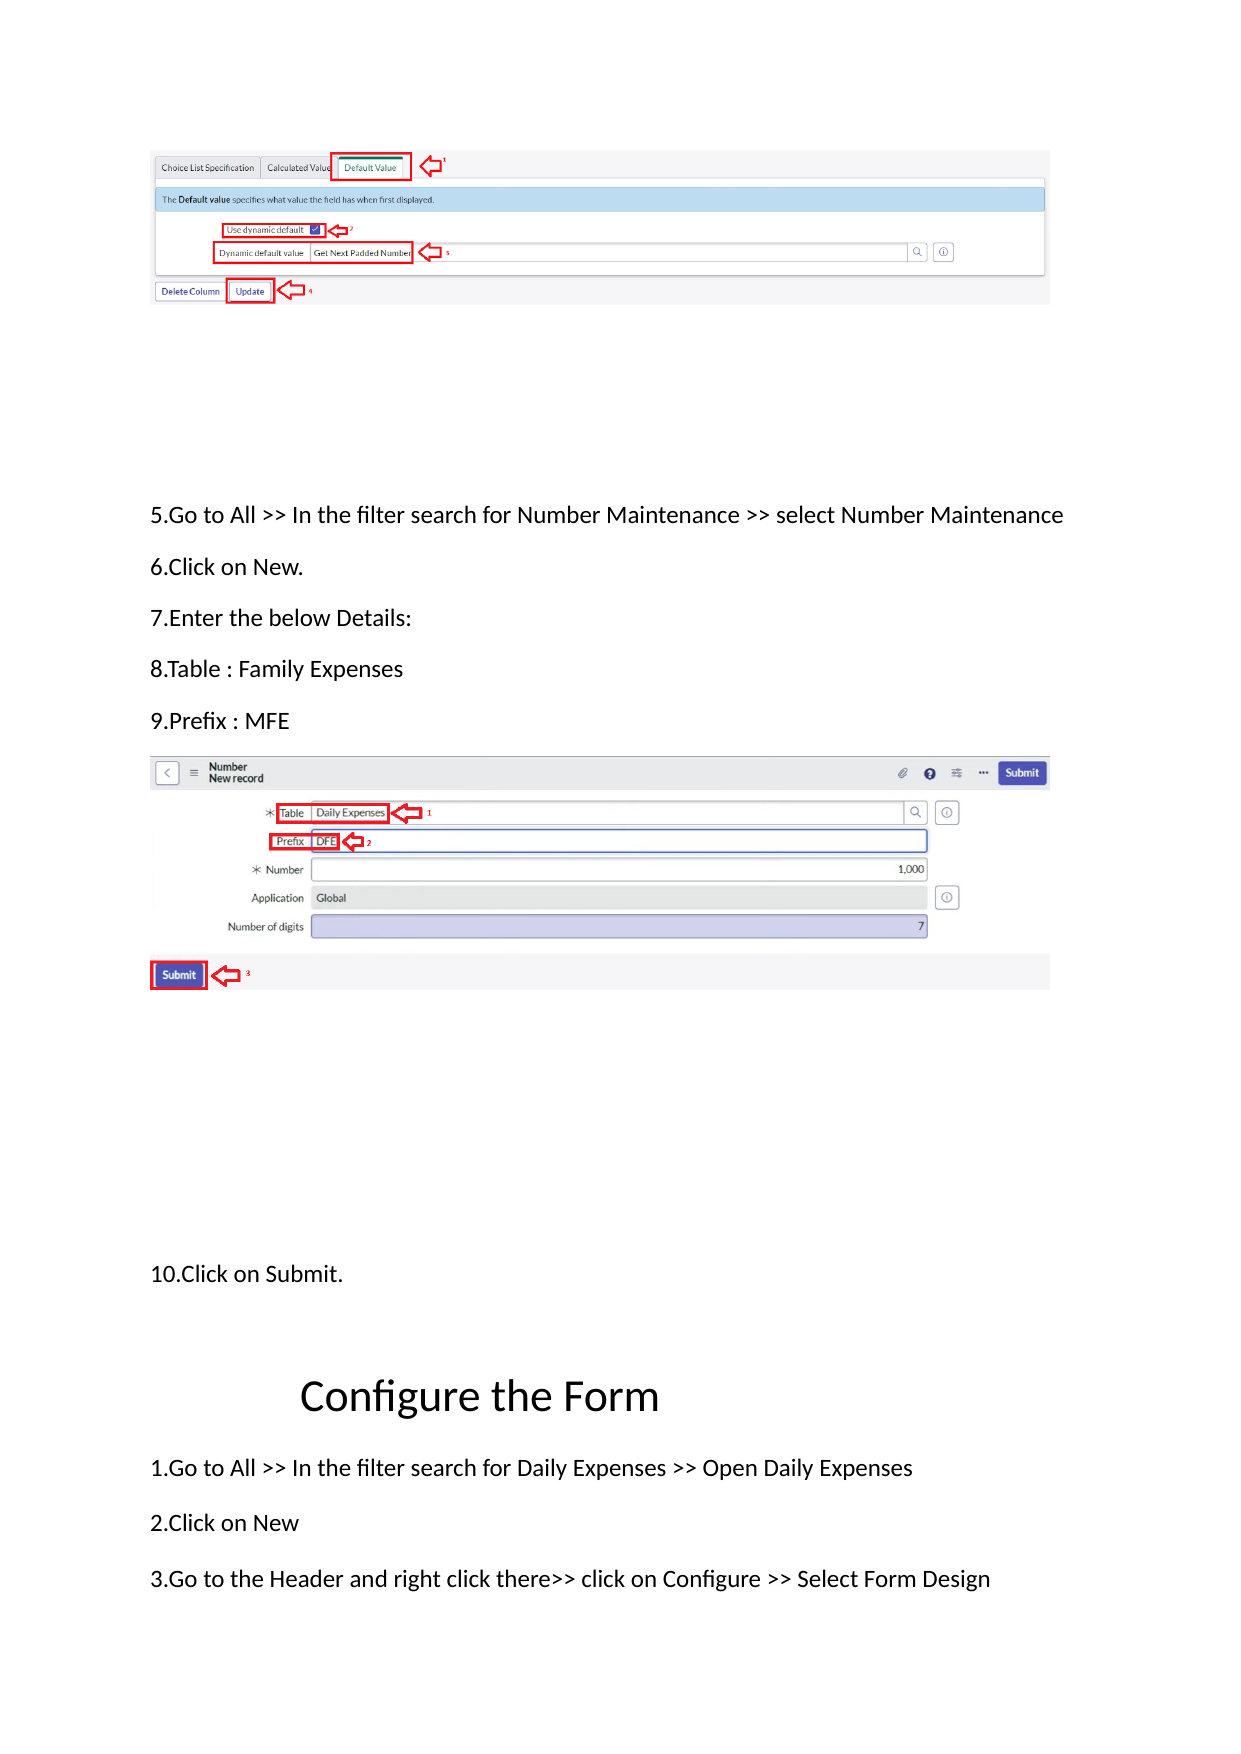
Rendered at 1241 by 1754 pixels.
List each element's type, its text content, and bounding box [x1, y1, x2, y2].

text 5.Go to All >> In the filter search for Number Maintenance >> select Number Maintenance [150, 499, 1090, 530]
text 2.Click on New [150, 1507, 1090, 1538]
picture [150, 756, 1050, 1168]
text 1.Go to All >> In the filter search for Daily Expenses >> Open Daily Expenses [150, 1452, 1090, 1482]
text 6.Click on New. [150, 551, 1090, 581]
text Configure the Form [150, 1367, 1090, 1422]
text 8.Table : Family Expenses [150, 653, 1090, 684]
text 3.Go to the Header and right click there>> click on Configure >> Select Form Design [150, 1563, 1090, 1594]
text 10.Click on Submit. [150, 1258, 1090, 1288]
picture [150, 150, 1050, 458]
text 9.Prefix : MFE [150, 705, 1090, 735]
text 7.Enter the below Details: [150, 602, 1090, 633]
